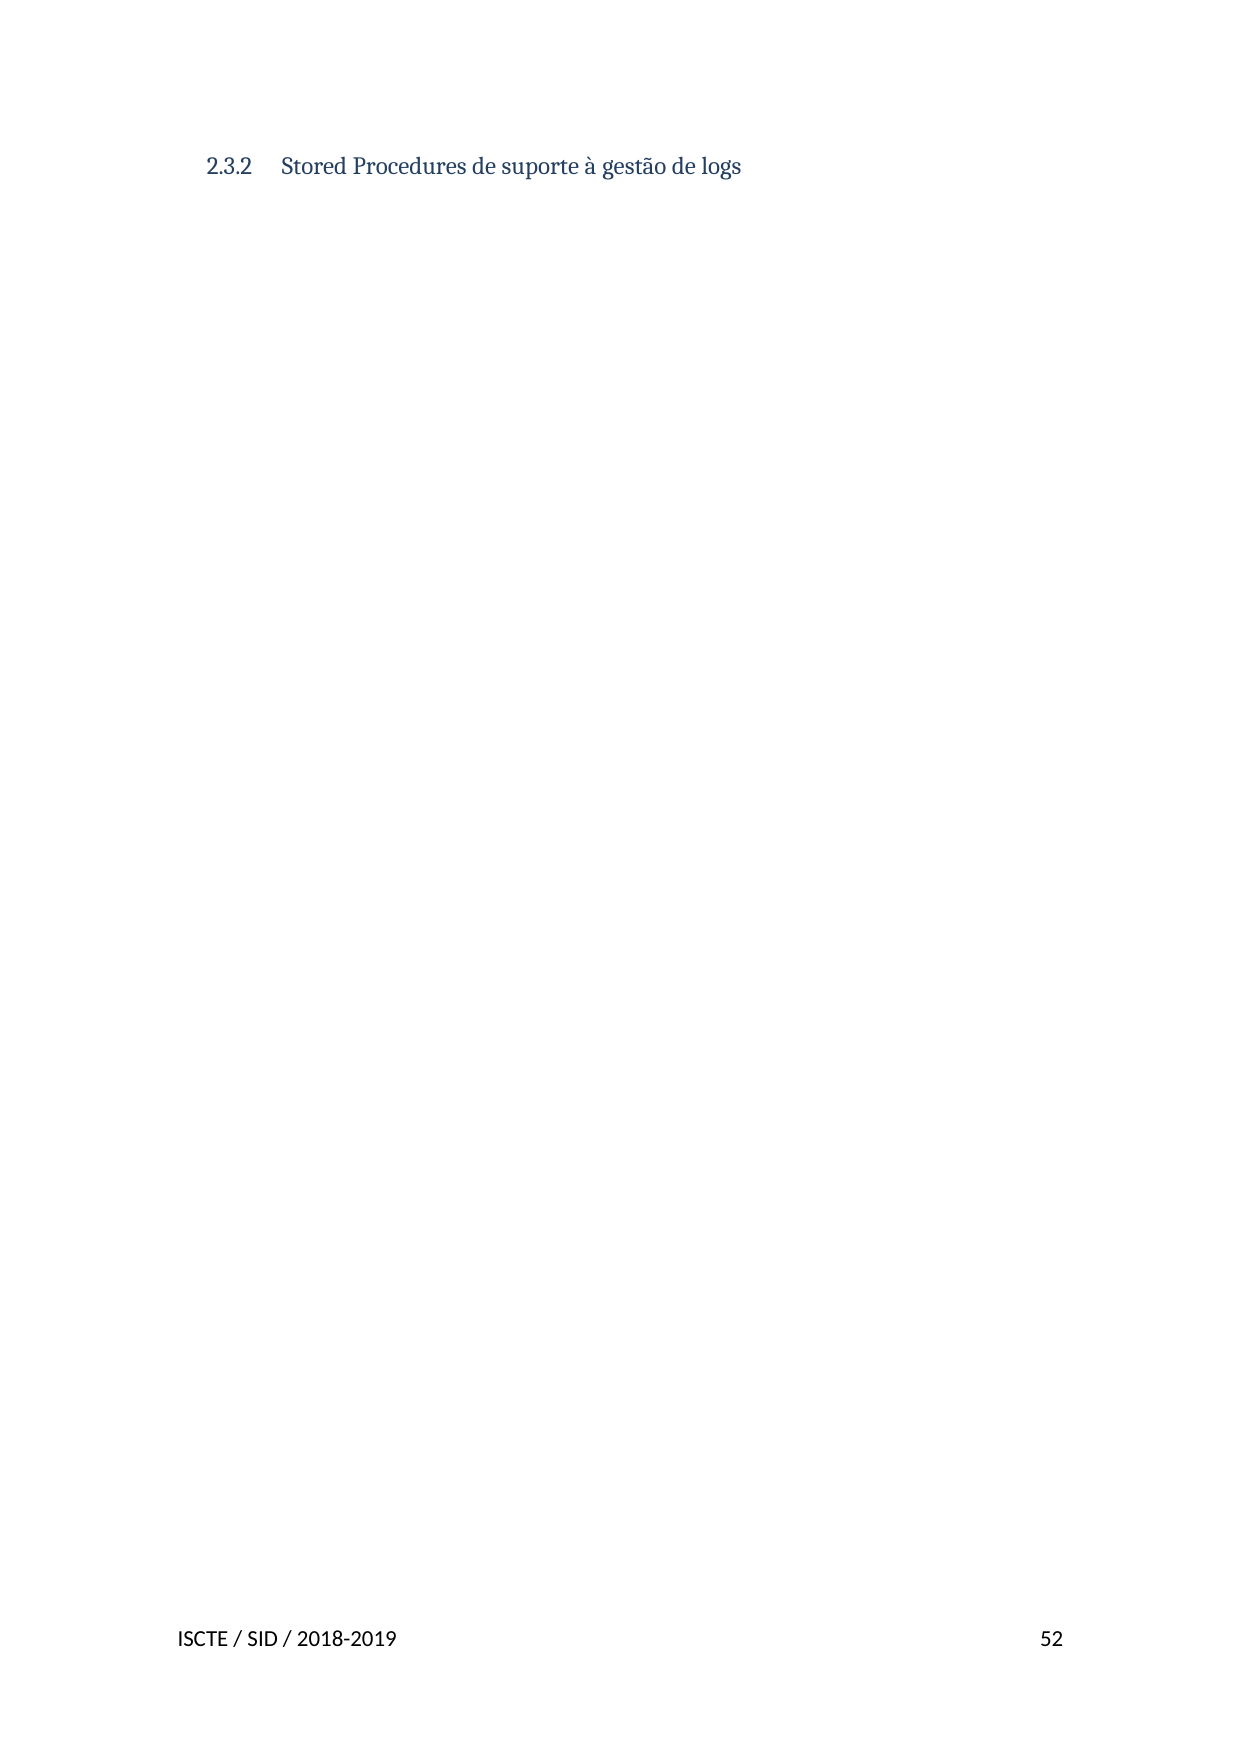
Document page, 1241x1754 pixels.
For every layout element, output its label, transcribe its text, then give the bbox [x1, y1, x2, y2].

subtitle Stored Procedures de suporte à gestão de logs [207, 152, 1063, 181]
